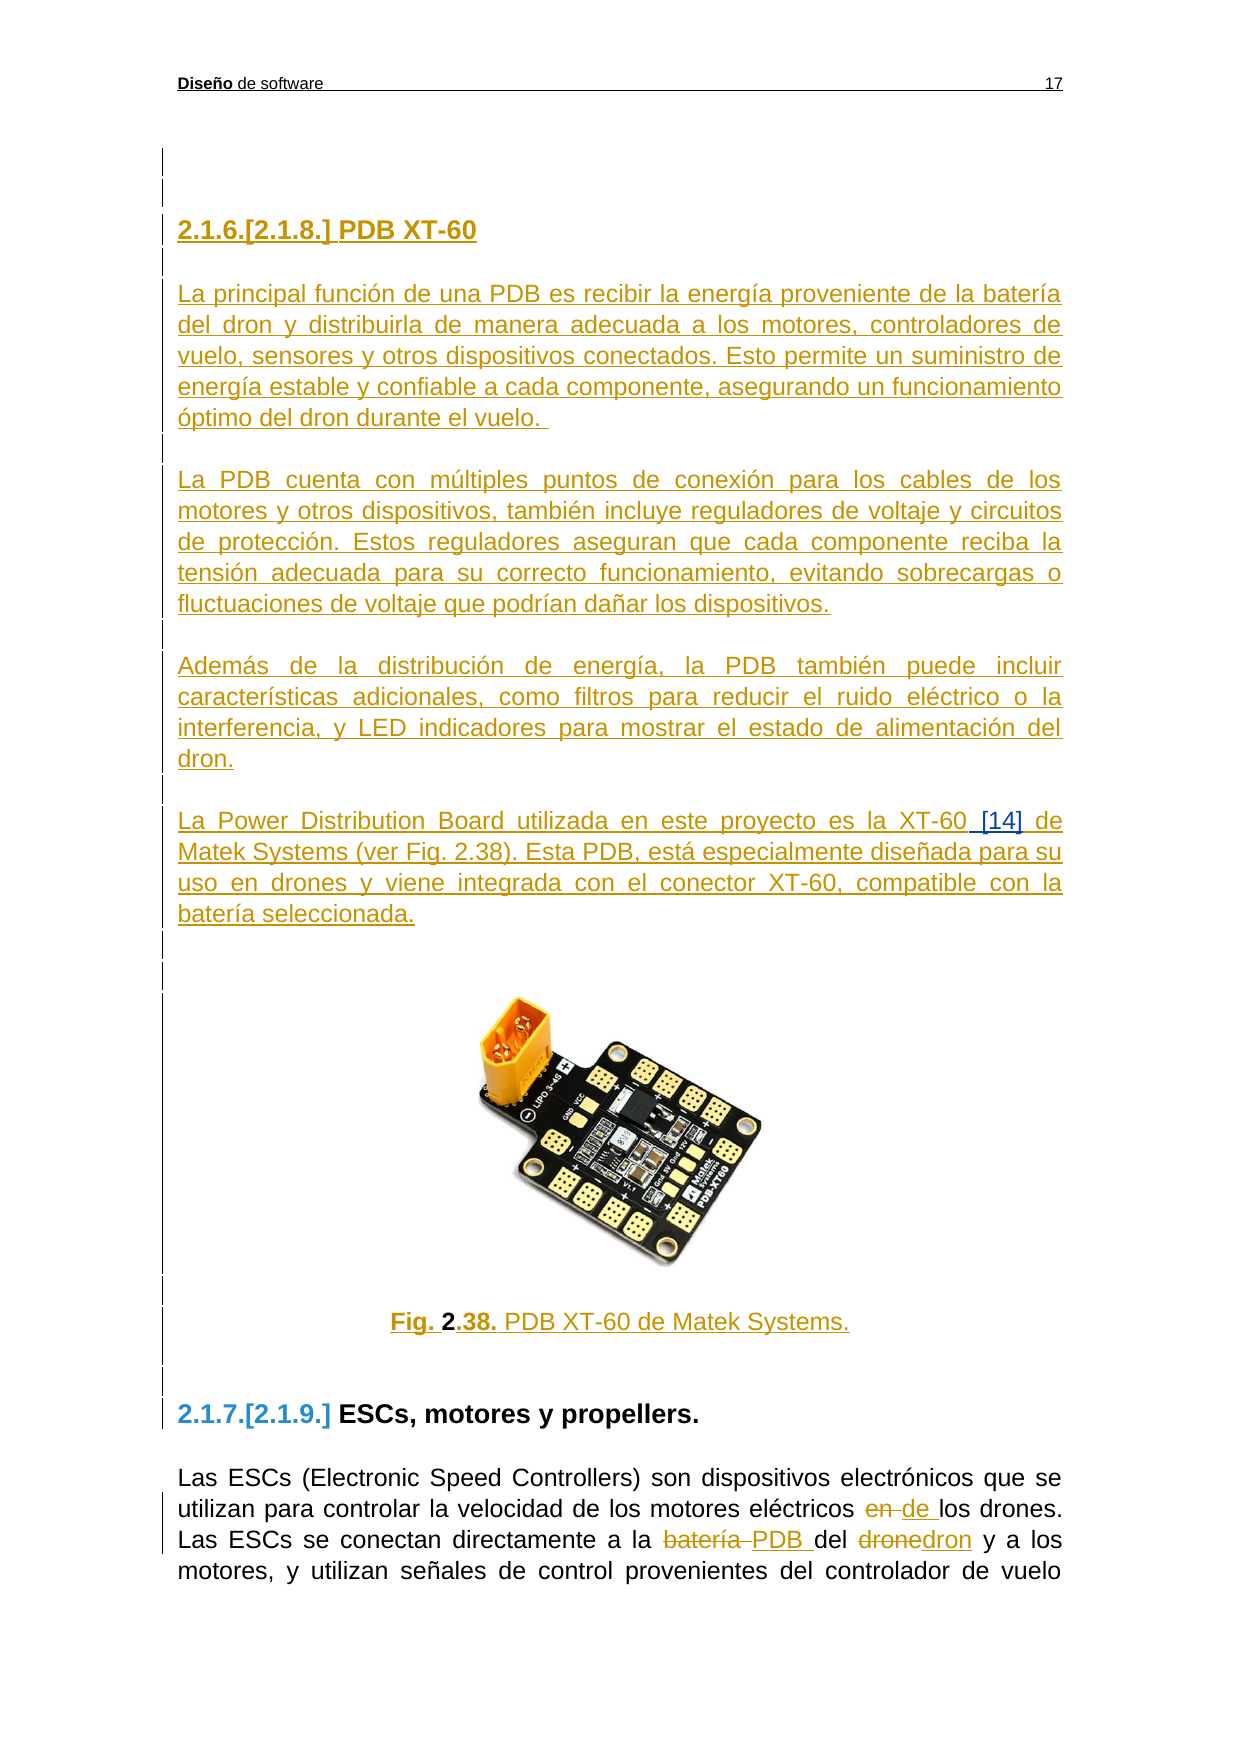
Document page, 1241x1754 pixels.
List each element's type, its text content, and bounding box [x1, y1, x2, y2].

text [177, 1463, 1063, 1585]
subtitle ESCs, motores y propellers. [177, 1398, 1063, 1429]
picture [473, 992, 767, 1274]
text 2 [177, 1307, 1063, 1336]
